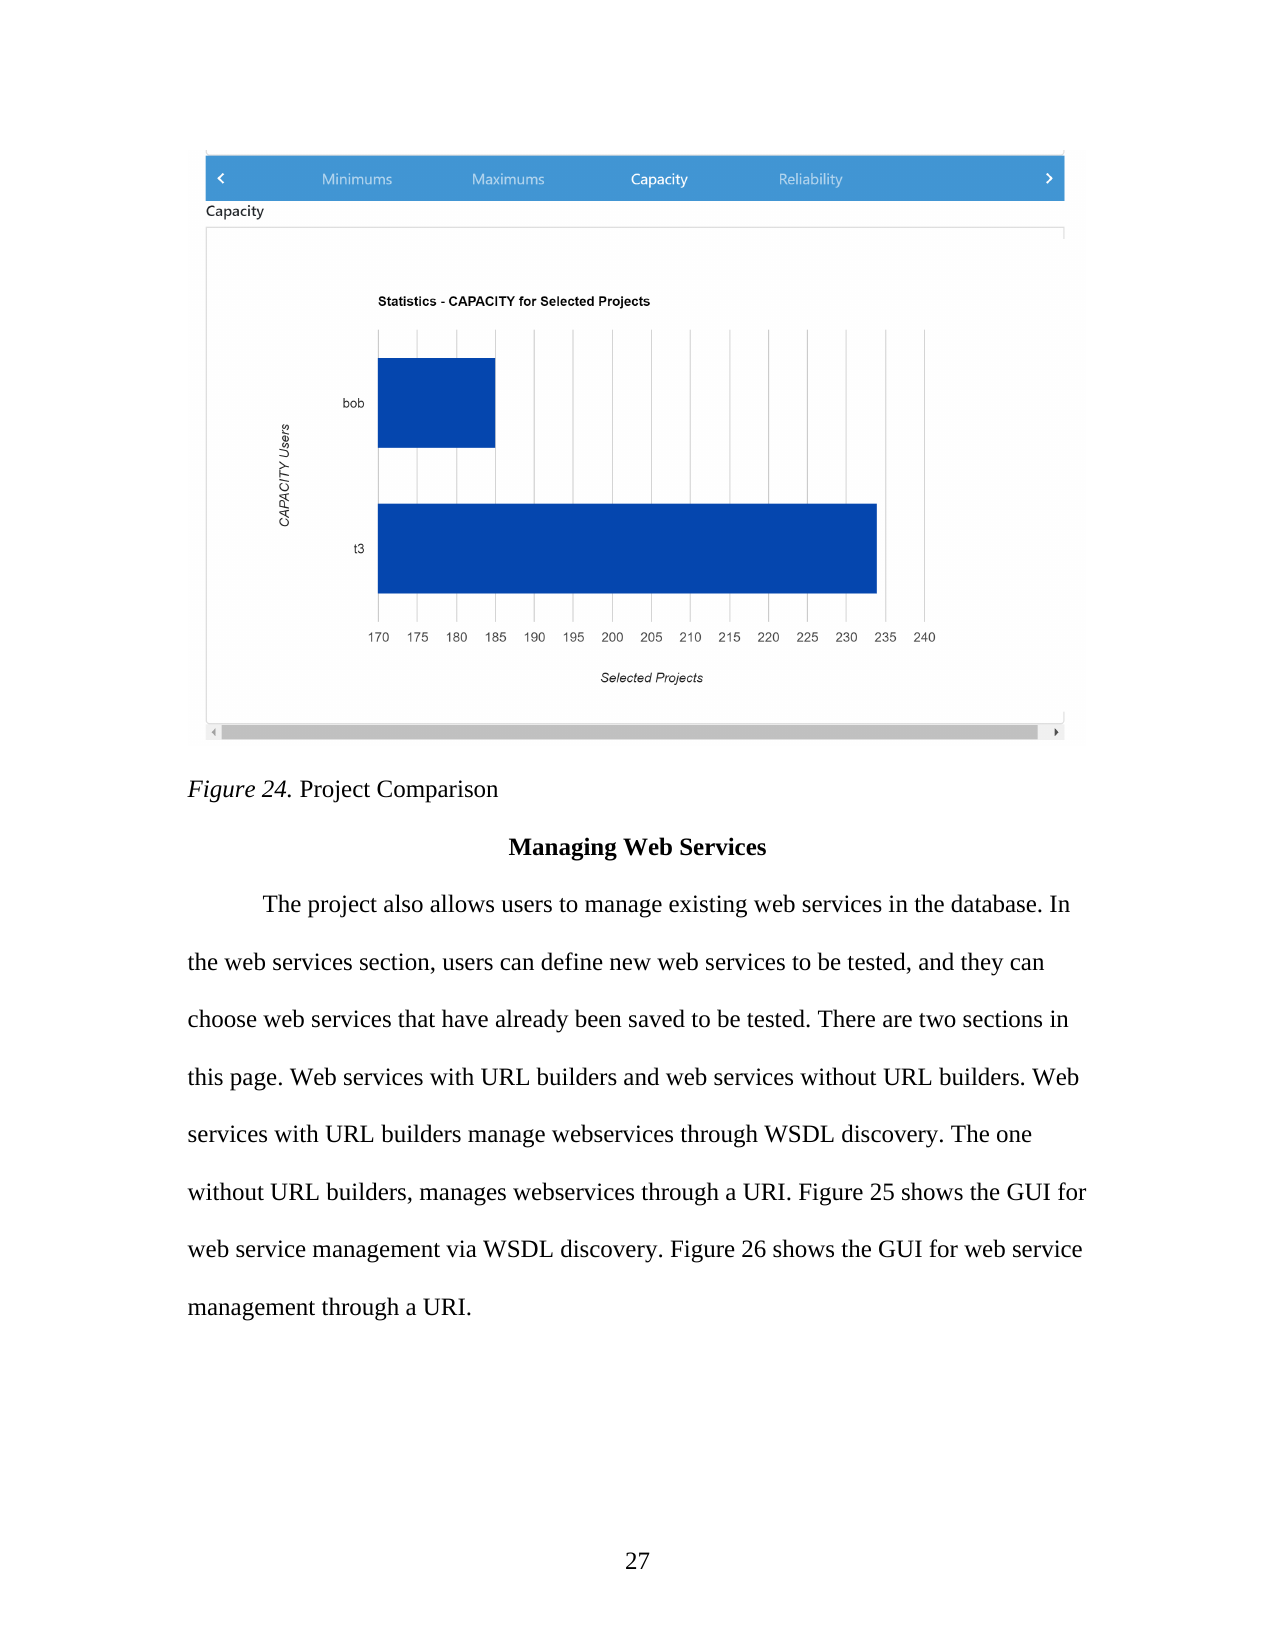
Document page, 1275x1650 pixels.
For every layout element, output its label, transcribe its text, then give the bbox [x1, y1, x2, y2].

text Figure 24. Project Comparison [187, 774, 1087, 803]
text Managing Web Services [187, 832, 1087, 861]
text The project also allows users to manage existing web services in the database. In the web services section, users can define new web services to be tested, and they can choose web services that have already been saved to be tested. There are two sections in this page. Web services with URL builders and web services without URL builders. Web services with URL builders manage webservices through WSDL discovery. The one without URL builders, manages webservices through a URI. Figure 25 shows the GUI for web service management via WSDL discovery. Figure 26 shows the GUI for web service management through a URI. [187, 889, 1087, 1321]
picture [187, 150, 1087, 746]
